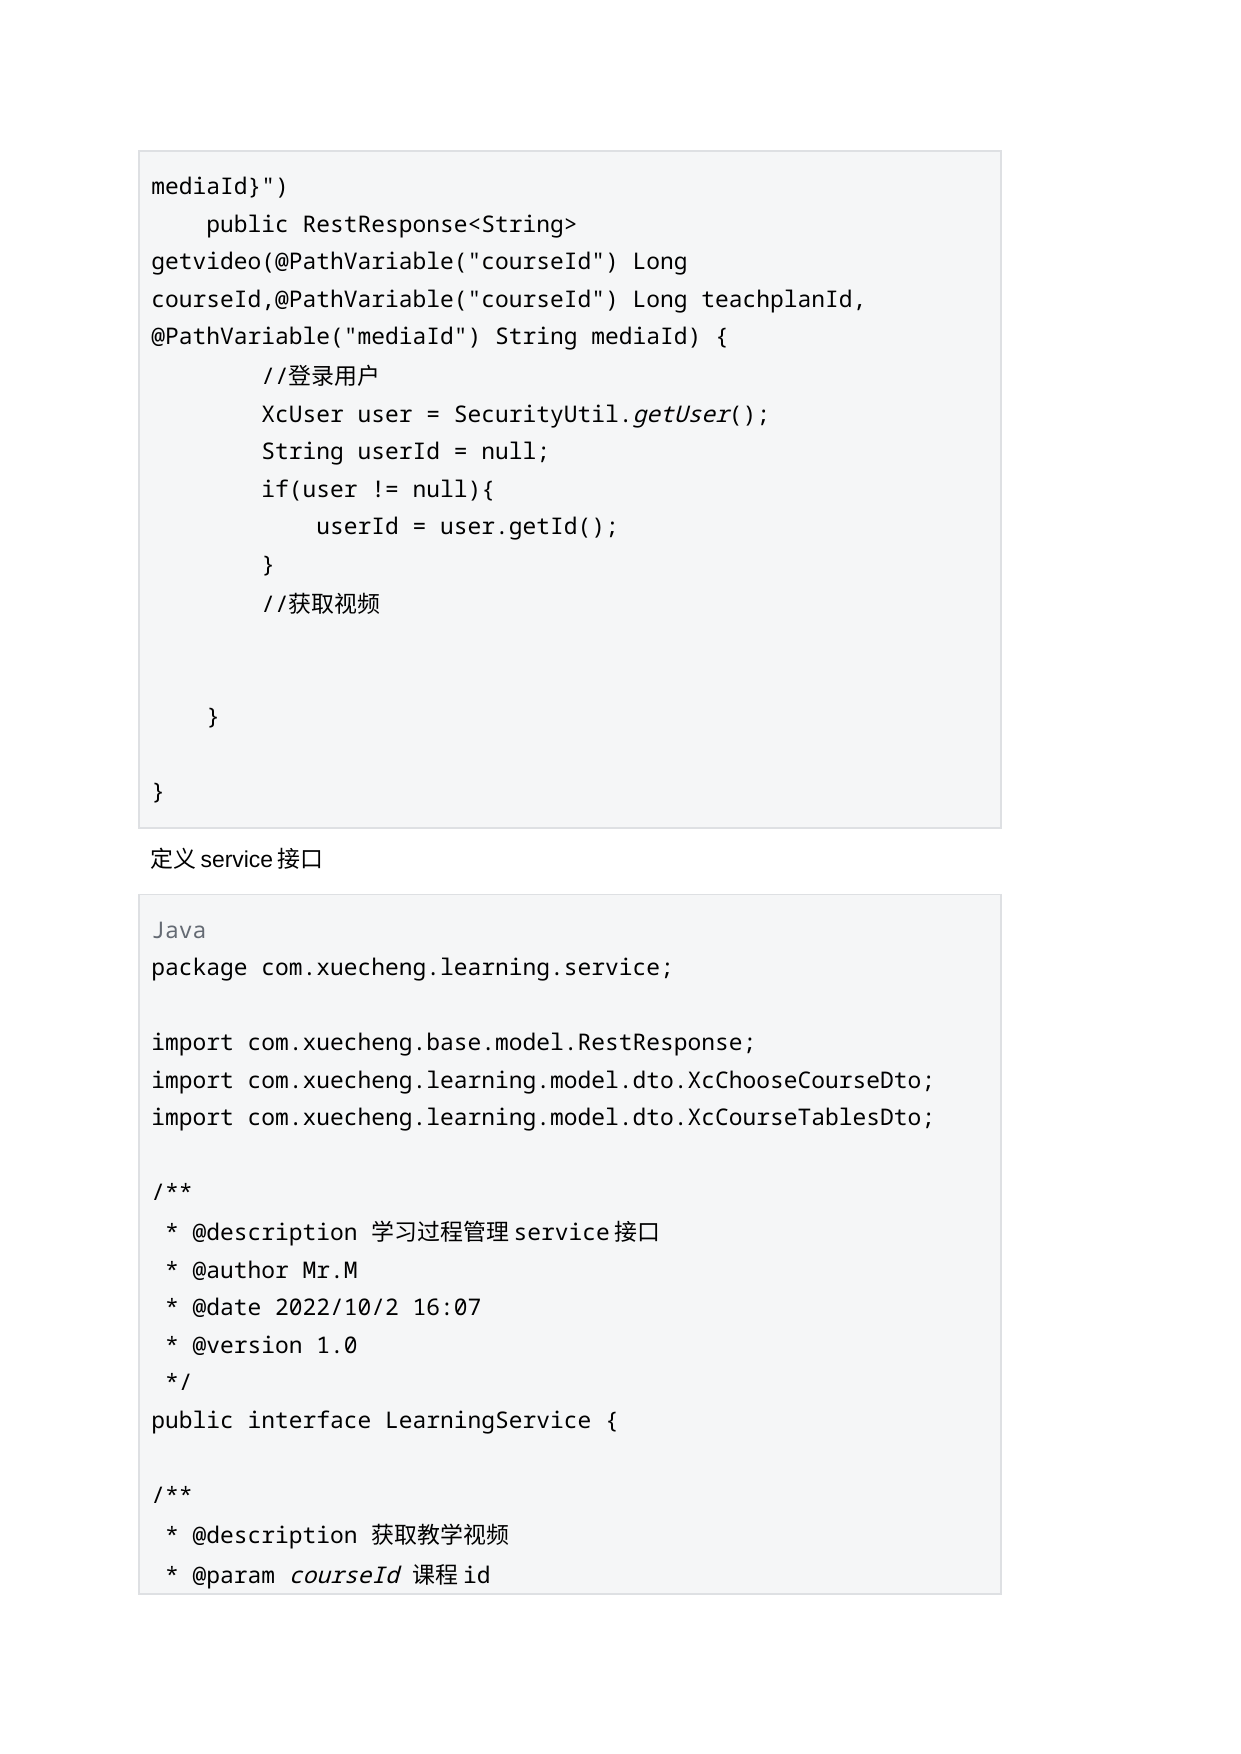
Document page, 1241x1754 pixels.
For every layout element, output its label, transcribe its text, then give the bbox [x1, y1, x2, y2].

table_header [140, 152, 1000, 827]
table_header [140, 895, 1000, 1593]
text 定义service接口 [150, 841, 1090, 874]
